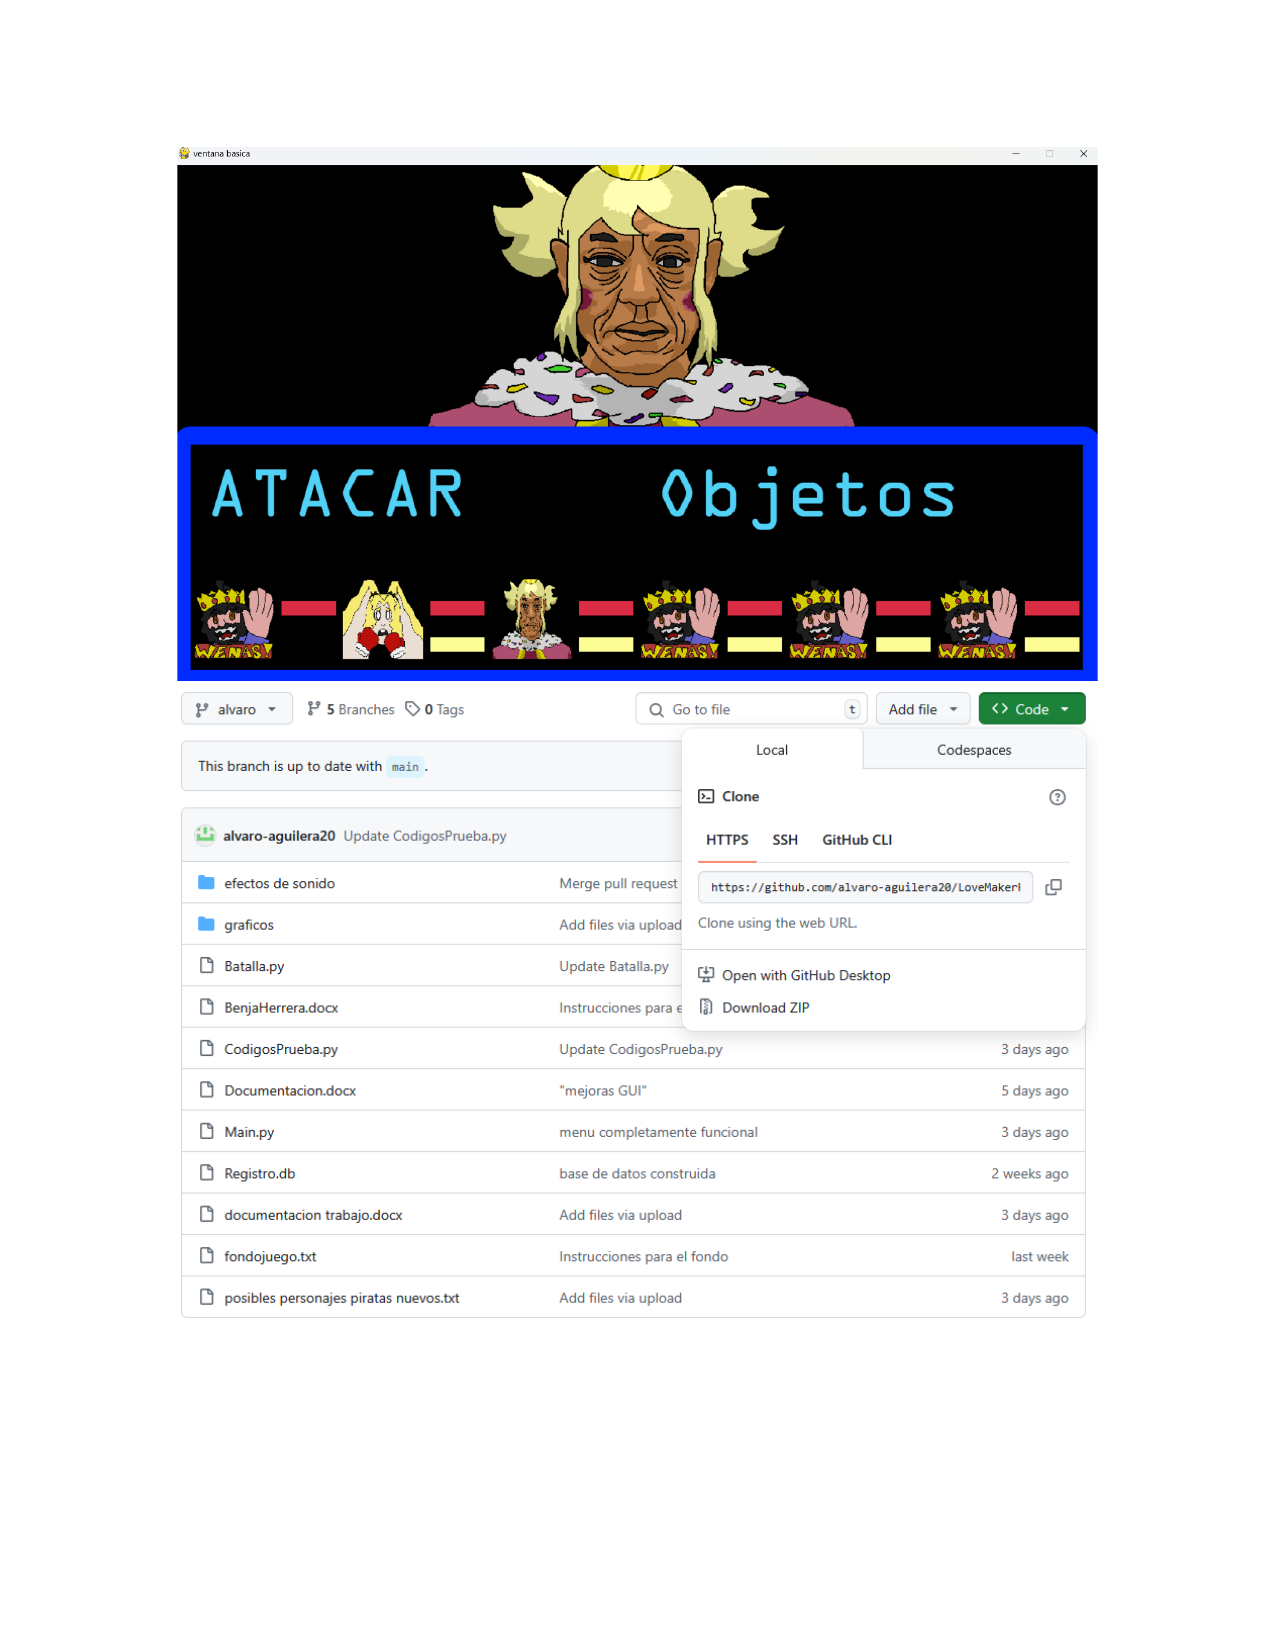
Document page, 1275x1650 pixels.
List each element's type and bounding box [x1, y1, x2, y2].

picture [177, 685, 1098, 1325]
picture [177, 147, 1098, 681]
